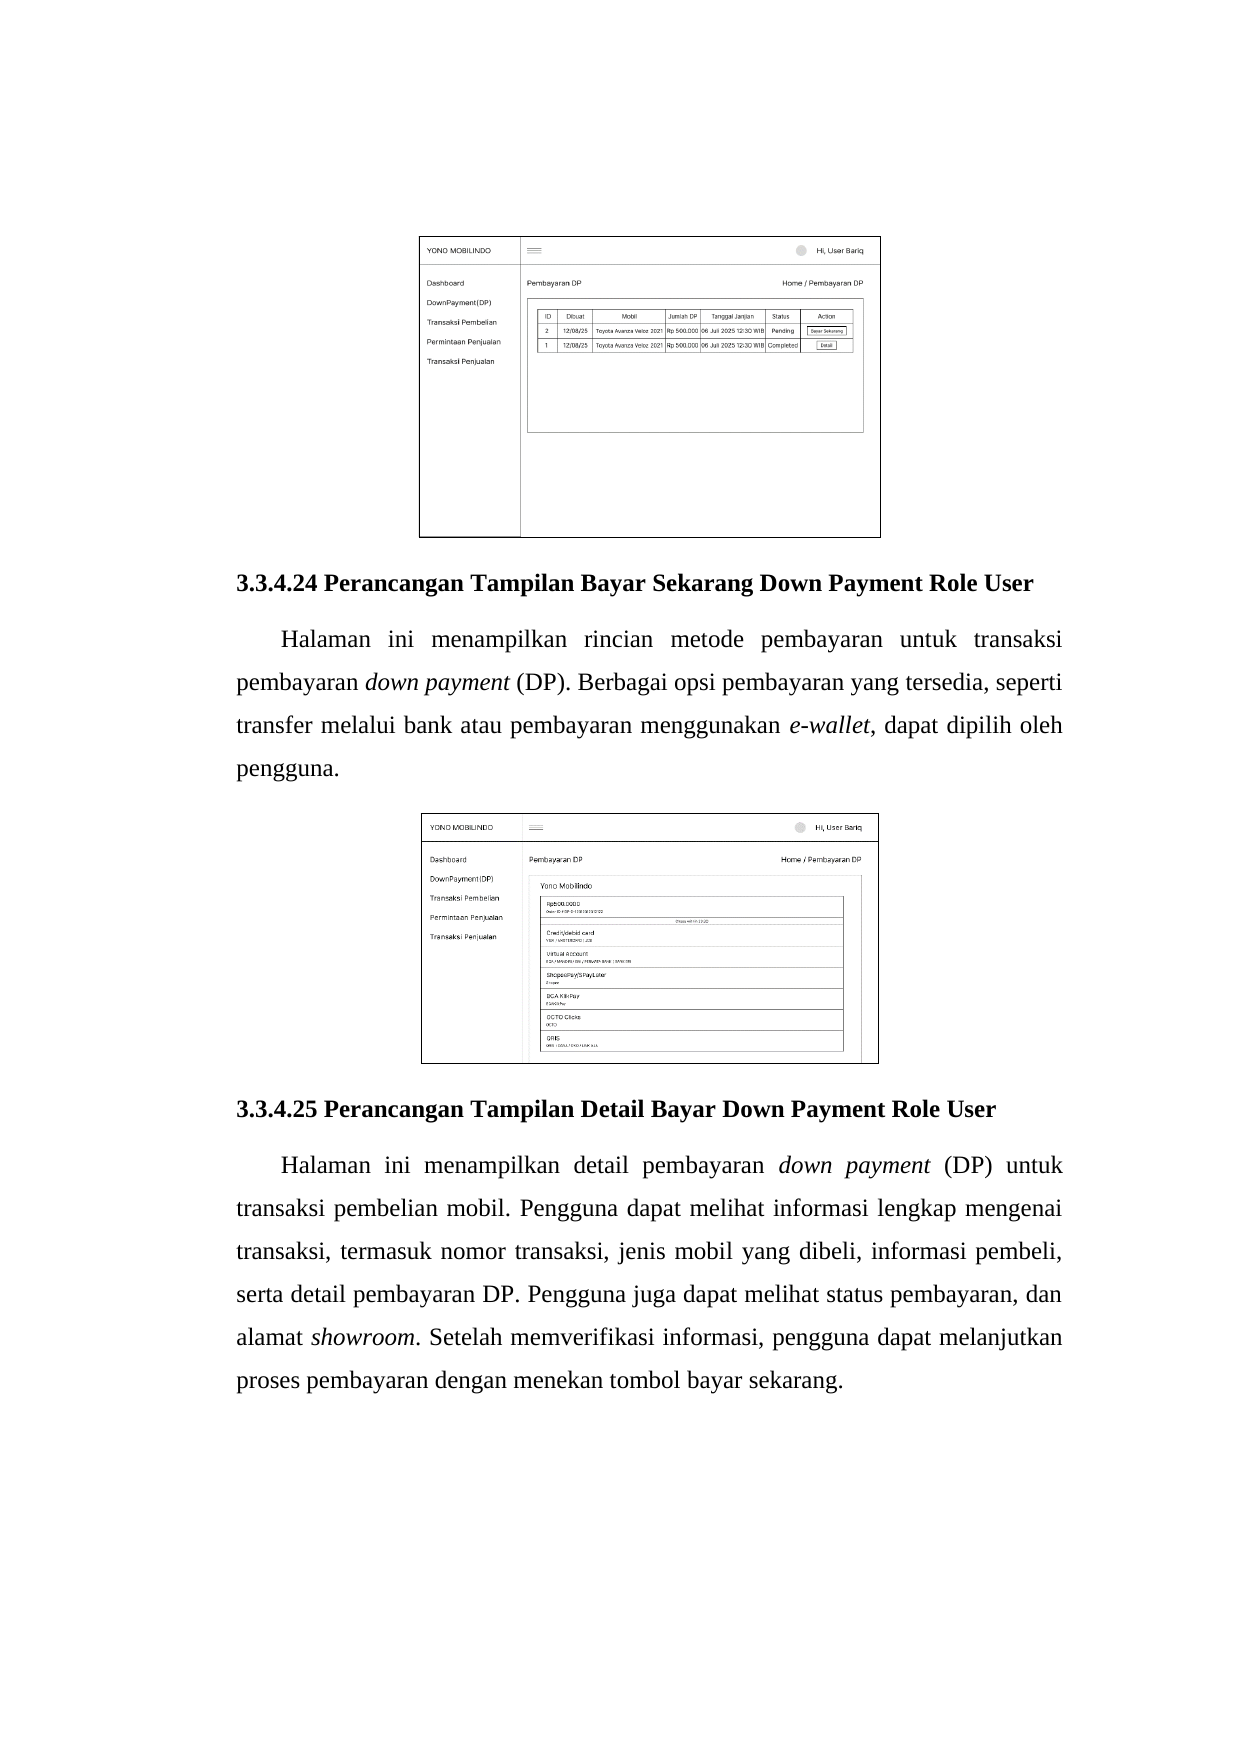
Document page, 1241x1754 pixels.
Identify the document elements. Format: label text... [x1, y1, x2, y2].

text Halaman ini menampilkan rincian metode pembayaran untuk transaksi pembayaran down payment (DP). Berbagai opsi pembayaran yang tersedia, seperti transfer melalui bank atau pembayaran menggunakan e-wallet, dapat dipilih oleh pengguna. [236, 624, 1063, 782]
picture [420, 237, 880, 537]
subtitle 3.3.4.24 Perancangan Tampilan Bayar Sekarang Down Payment Role User [236, 568, 1063, 597]
picture [422, 814, 878, 1063]
text Halaman ini menampilkan detail pembayaran down payment (DP) untuk transaksi pembelian mobil. Pengguna dapat melihat informasi lengkap mengenai transaksi, termasuk nomor transaksi, jenis mobil yang dibeli, informasi pembeli, serta detail pembayaran DP. Pengguna juga dapat melihat status pembayaran, dan alamat showroom. Setelah memverifikasi informasi, pengguna dapat melanjutkan proses pembayaran dengan menekan tombol bayar sekarang. [236, 1150, 1063, 1394]
subtitle 3.3.4.25 Perancangan Tampilan Detail Bayar Down Payment Role User [236, 1094, 1063, 1123]
